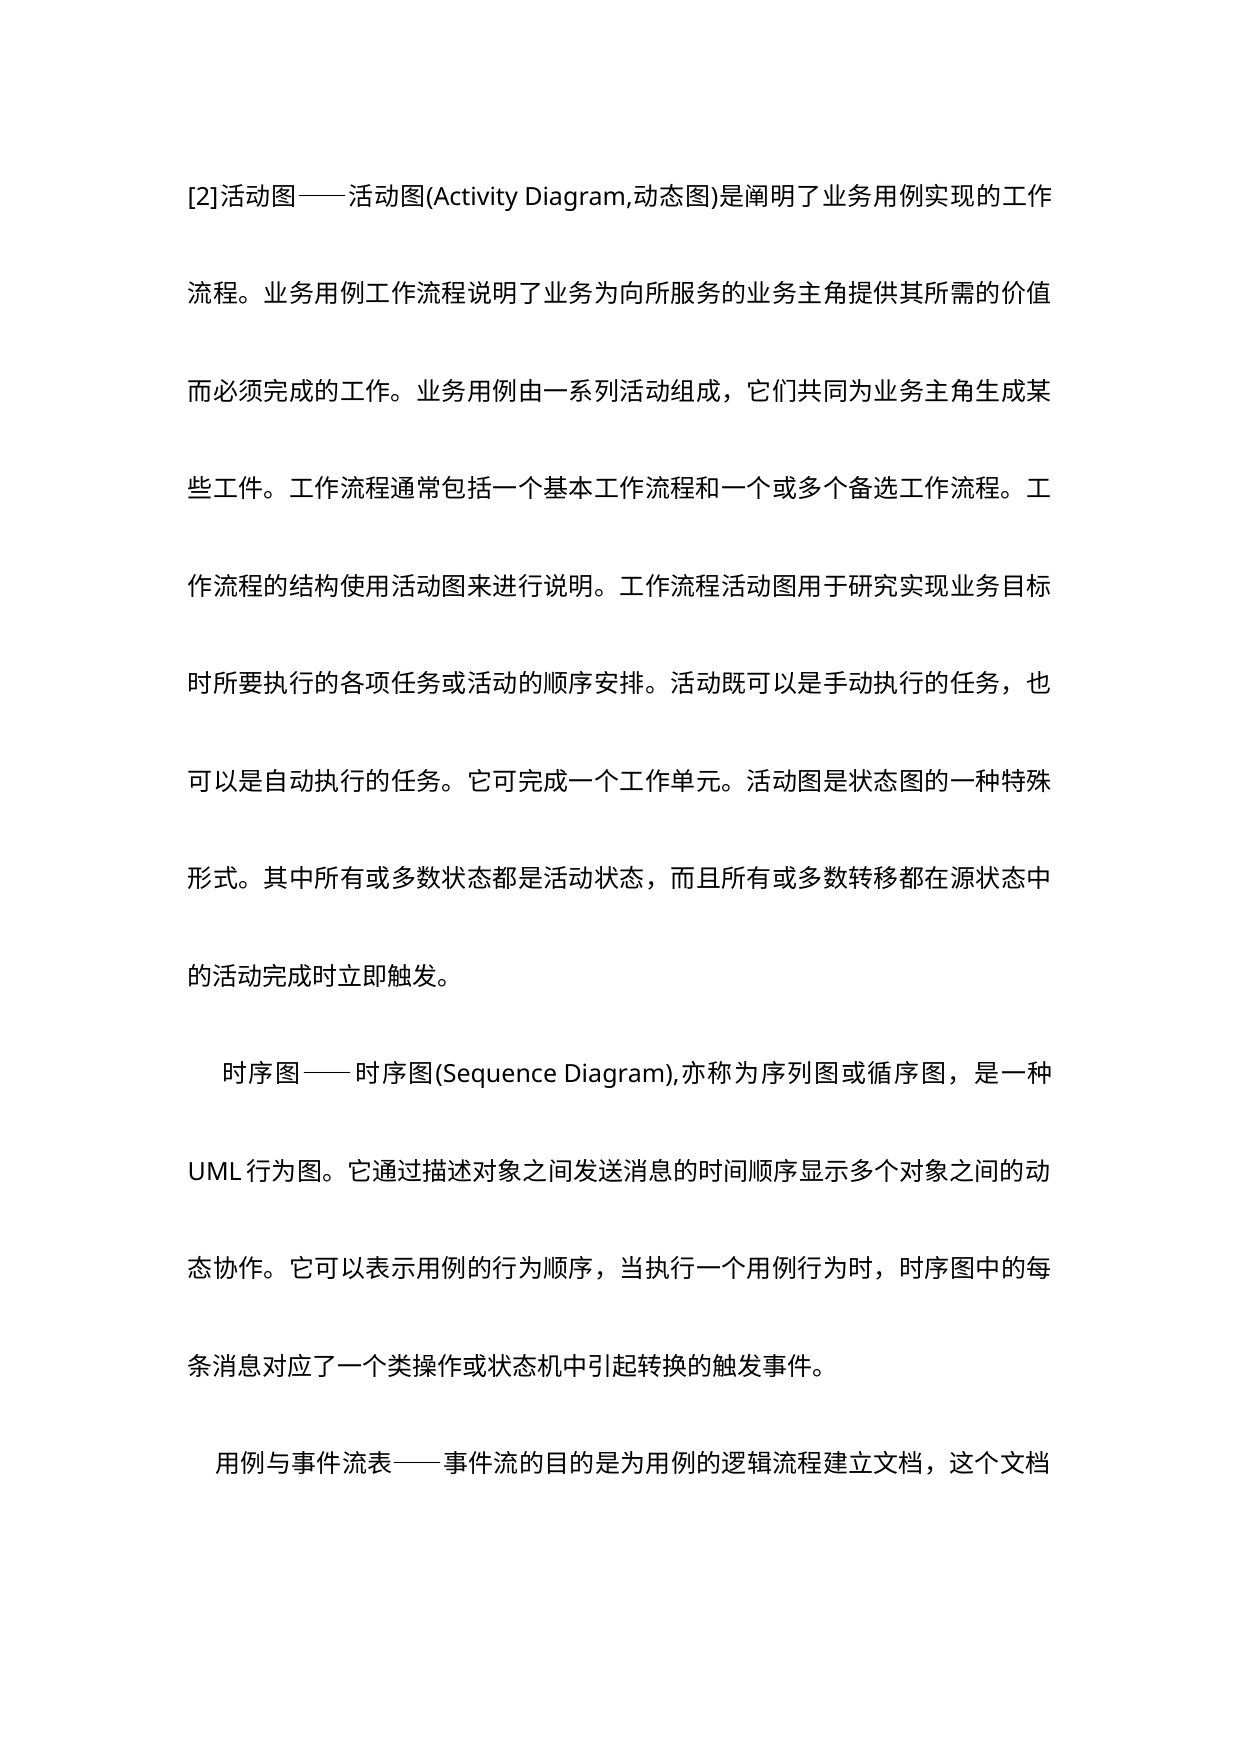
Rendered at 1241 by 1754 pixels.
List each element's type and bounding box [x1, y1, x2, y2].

list [187, 162, 1053, 1494]
